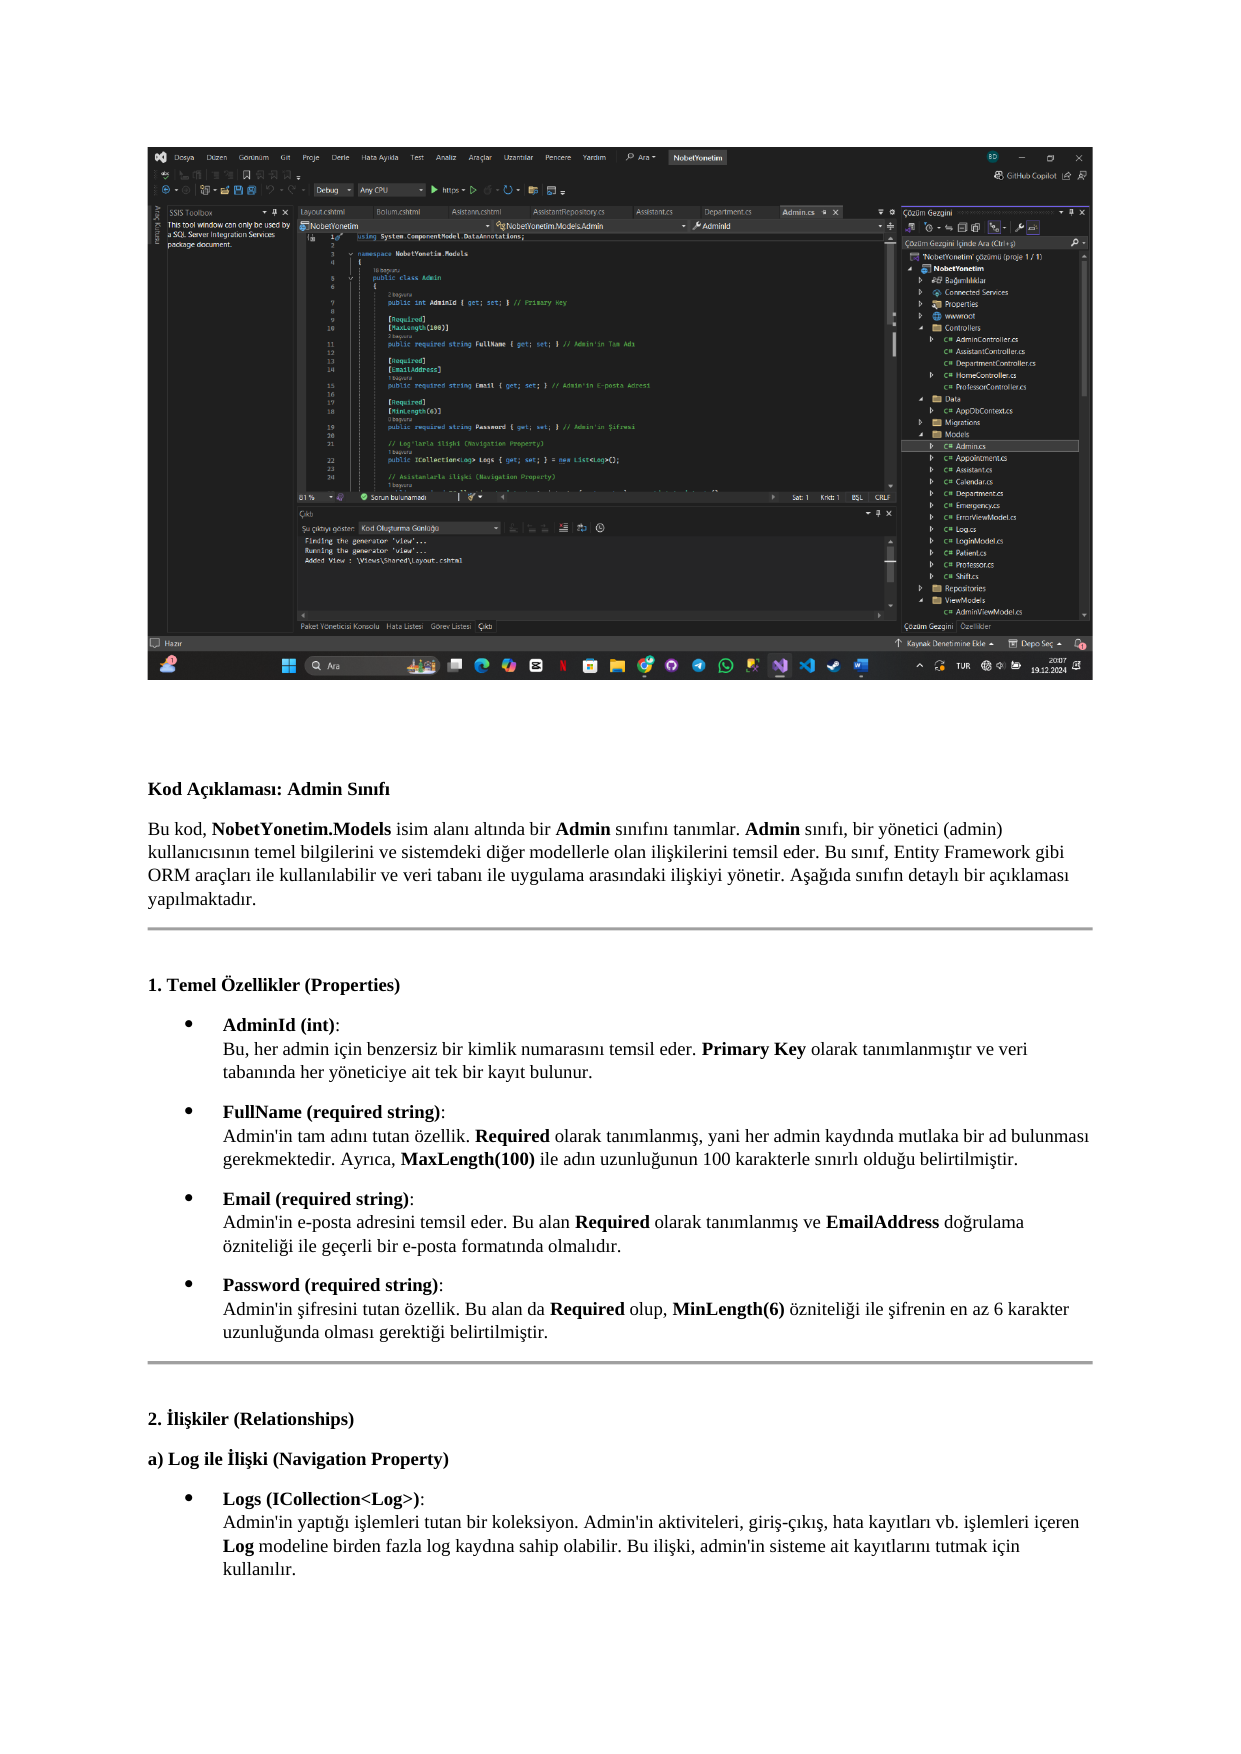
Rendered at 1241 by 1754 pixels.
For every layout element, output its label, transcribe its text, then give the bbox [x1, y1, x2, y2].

list Email (required string): Admin'in e-posta adresini temsil eder. Bu alan Required olarak tanımlanmış ve EmailAddress doğrulama özniteliği ile geçerli bir e-posta formatında olmalıdır. [185, 1188, 1093, 1256]
text 1. Temel Özellikler (Properties) [148, 974, 1093, 996]
text Kod Açıklaması: Admin Sınıfı [148, 778, 1093, 799]
picture [147, 147, 1093, 680]
list FullName (required string): Admin'in tam adını tutan özellik. Required olarak tanımlanmış, yani her admin kaydında mutlaka bir ad bulunması gerekmektedir. Ayrıca, MaxLength(100) ile adın uzunluğunun 100 karakterle sınırlı olduğu belirtilmiştir. [185, 1101, 1093, 1169]
text 2. İlişkiler (Relationships) [148, 1408, 1093, 1429]
text a) Log ile İlişki (Navigation Property) [148, 1448, 1093, 1469]
list Logs (ICollection<Log>): Admin'in yaptığı işlemleri tutan bir koleksiyon. Admin'in aktiviteleri, giriş-çıkış, hata kayıtları vb. işlemleri içeren Log modeline birden fazla log kaydına sahip olabilir. Bu ilişki, admin'in sisteme ait kayıtlarını tutmak için kullanılır. [185, 1488, 1093, 1579]
text Bu kod, NobetYonetim.Models isim alanı altında bir Admin sınıfını tanımlar. Admin sınıfı, bir yönetici (admin) kullanıcısının temel bilgilerini ve sistemdeki diğer modellerle olan ilişkilerini temsil eder. Bu sınıf, Entity Framework gibi ORM araçları ile kullanılabilir ve veri tabanı ile uygulama arasındaki ilişkiyi yönetir. Aşağıda sınıfın detaylı bir açıklaması yapılmaktadır. [148, 818, 1093, 909]
list AdminId (int): Bu, her admin için benzersiz bir kimlik numarasını temsil eder. Primary Key olarak tanımlanmıştır ve veri tabanında her yöneticiye ait tek bir kayıt bulunur. [185, 1014, 1093, 1082]
list Password (required string): Admin'in şifresini tutan özellik. Bu alan da Required olup, MinLength(6) özniteliği ile şifrenin en az 6 karakter uzunluğunda olması gerektiği belirtilmiştir. [185, 1274, 1093, 1343]
